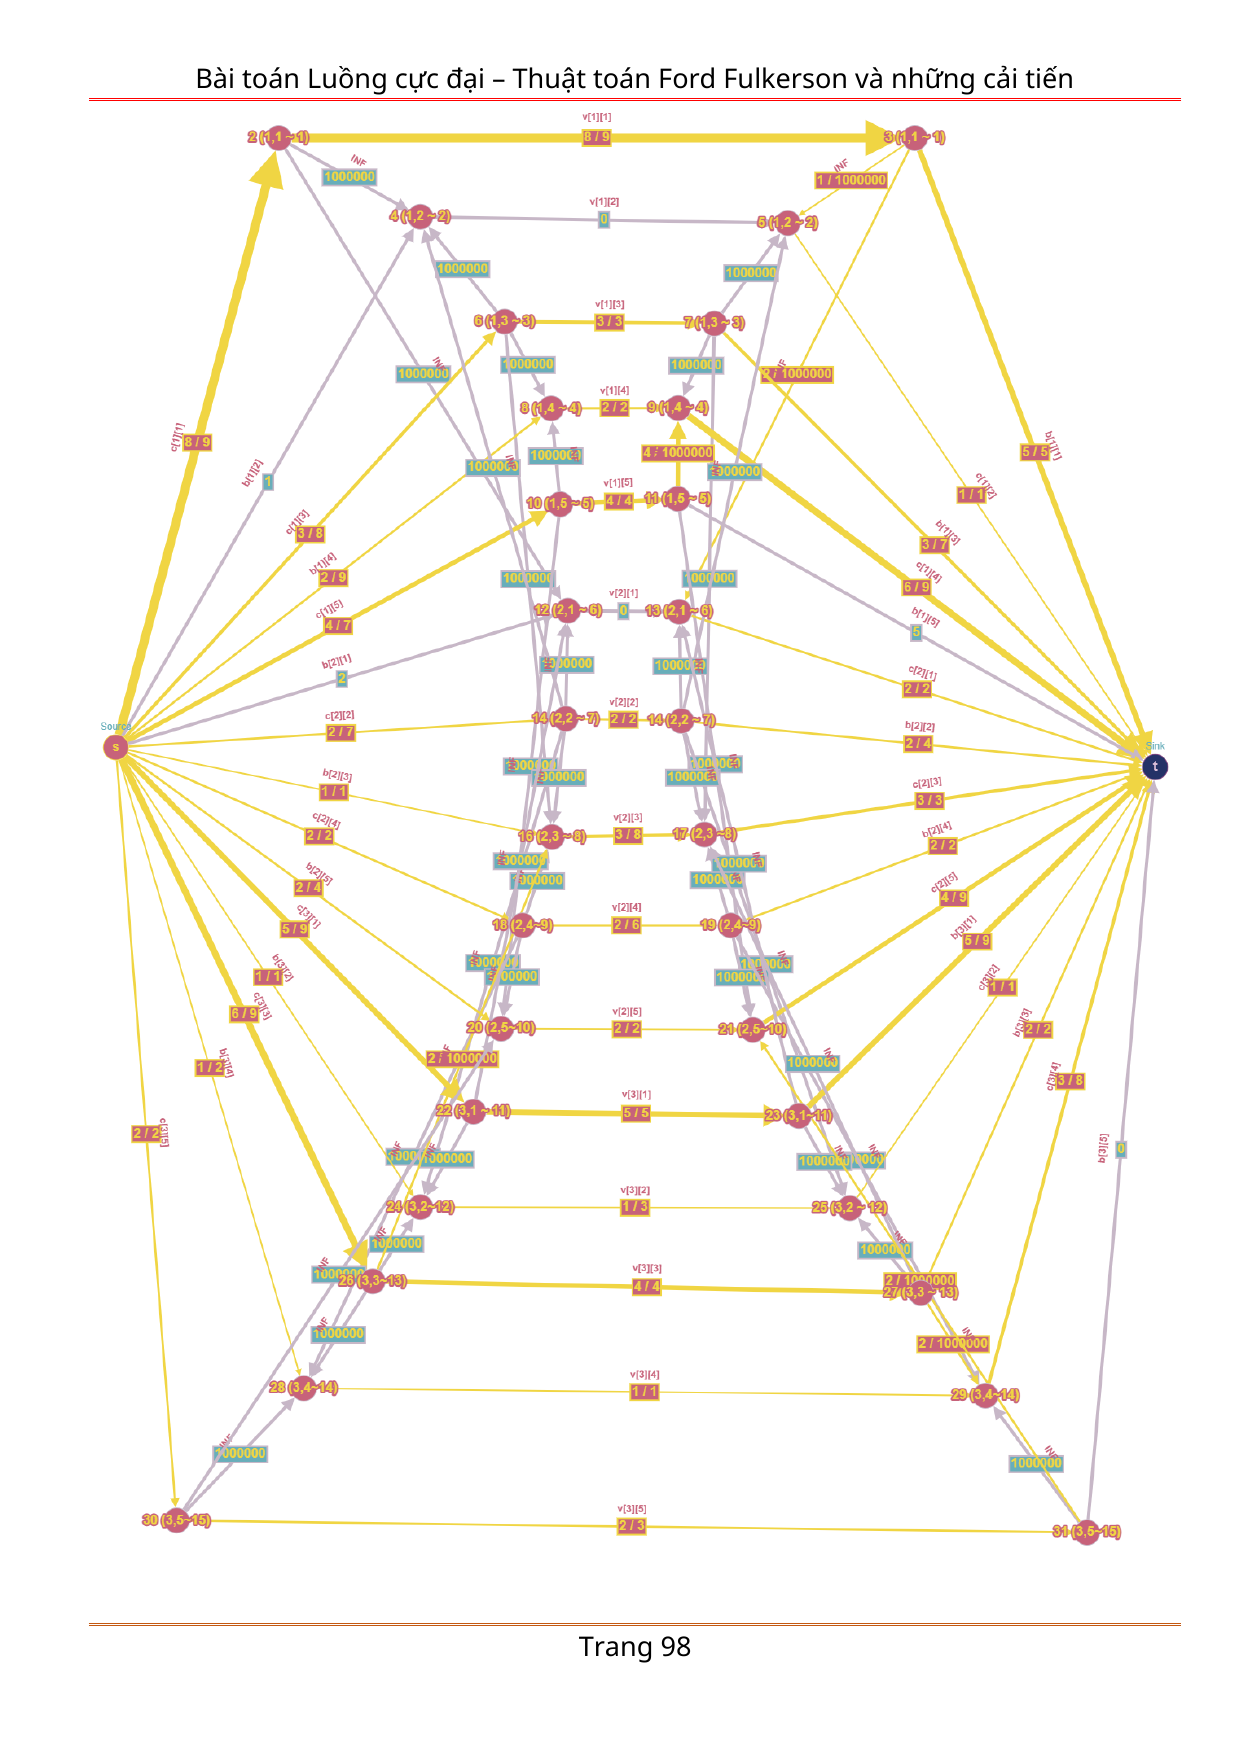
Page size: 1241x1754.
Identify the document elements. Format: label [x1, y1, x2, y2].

picture [88, 101, 1182, 1568]
